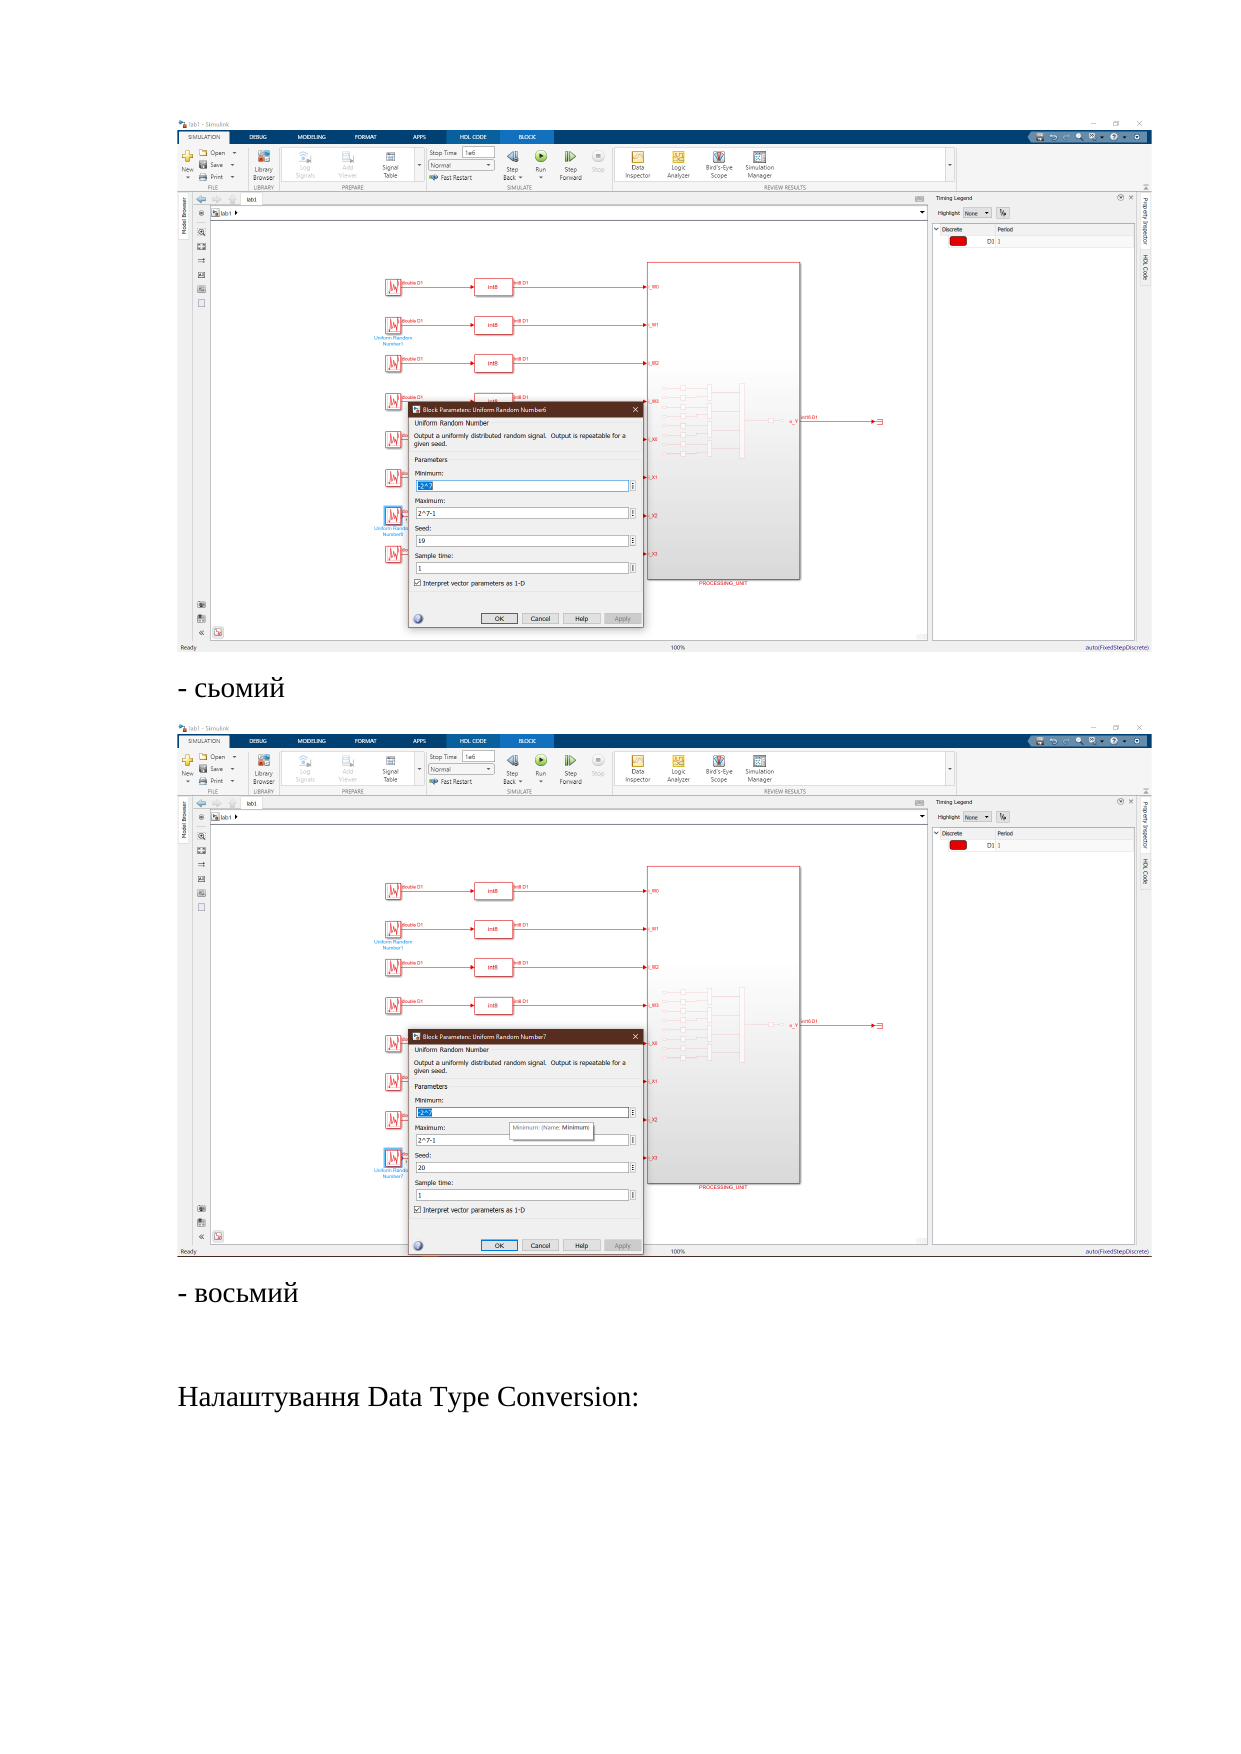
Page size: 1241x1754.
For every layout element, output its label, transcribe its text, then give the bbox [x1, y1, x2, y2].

text - восьмий [177, 1275, 1152, 1309]
text Налаштування Data Type Conversion: [177, 1379, 1152, 1413]
text - сьомий [177, 670, 1152, 704]
picture [177, 722, 1152, 1257]
picture [177, 118, 1152, 652]
